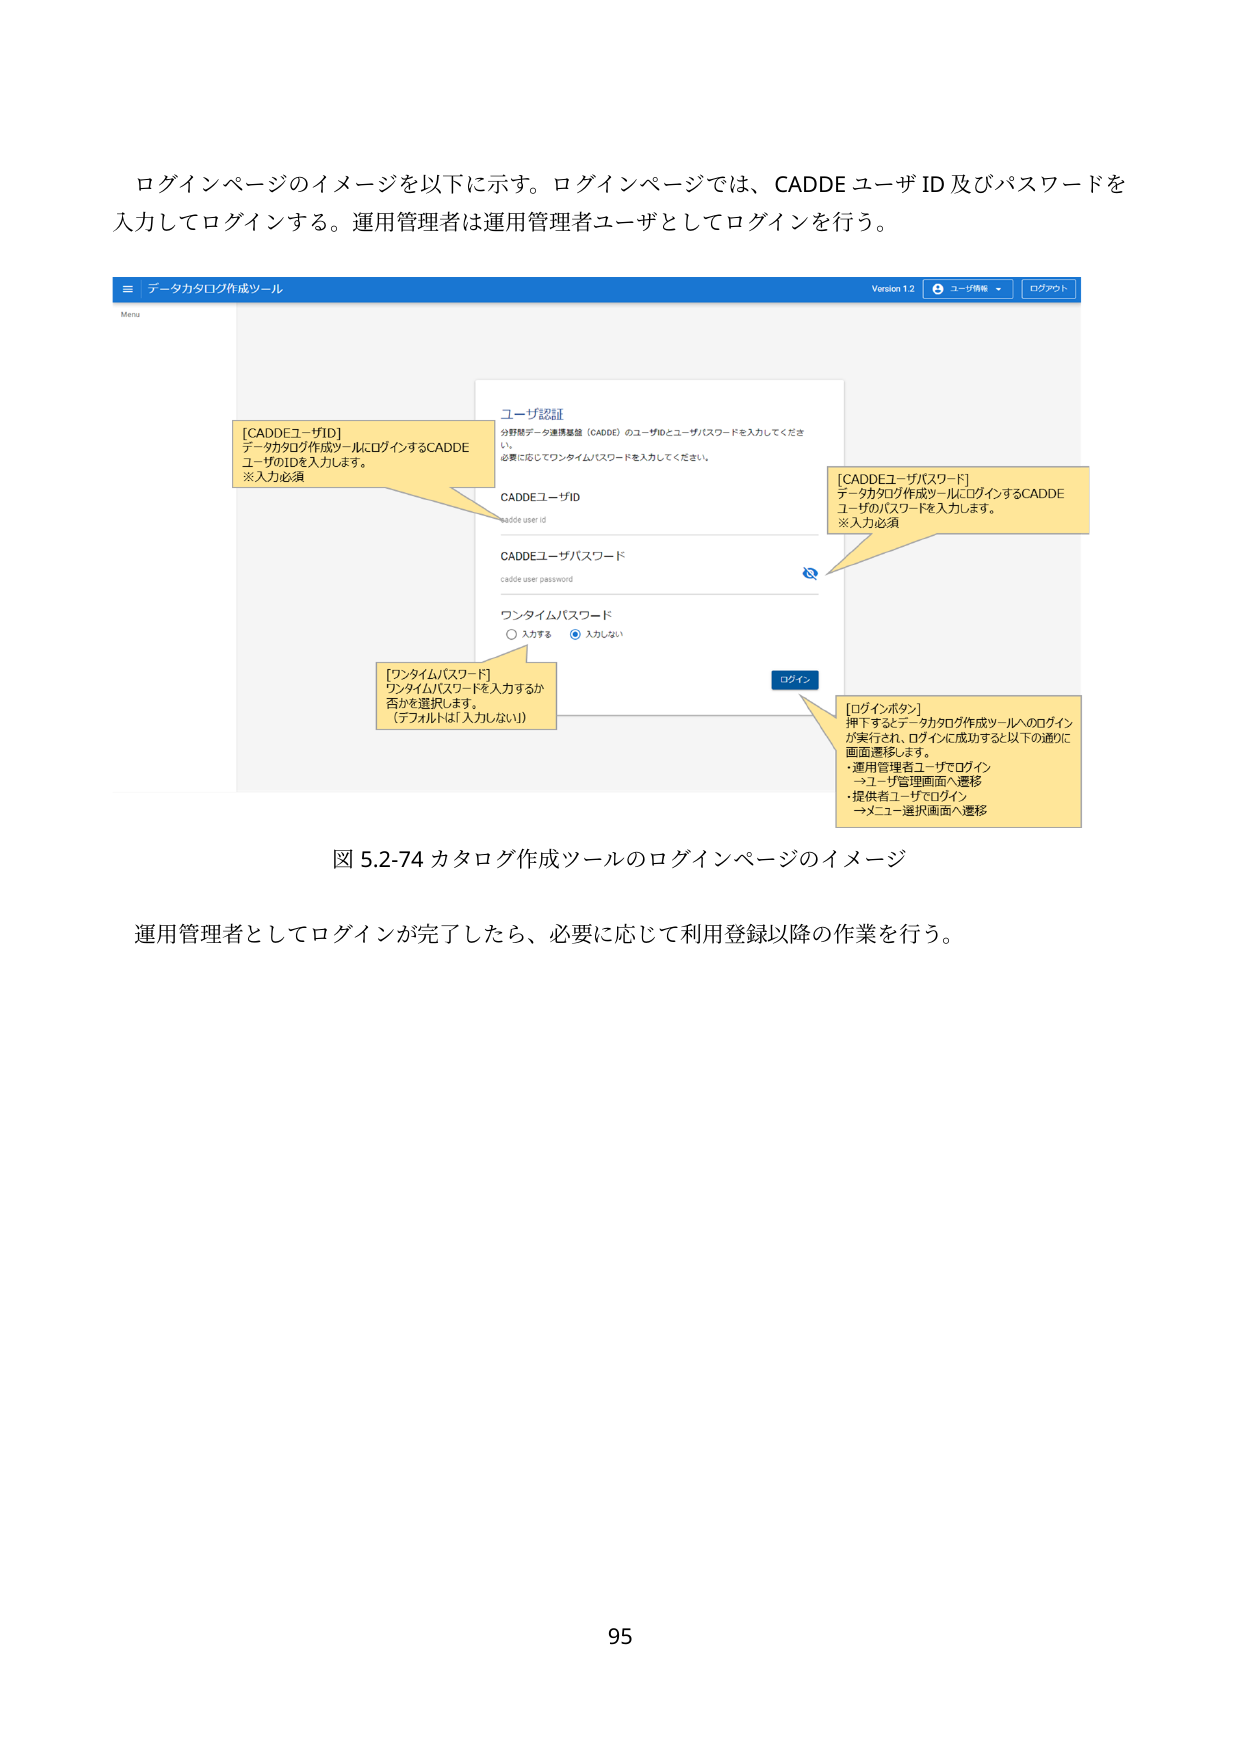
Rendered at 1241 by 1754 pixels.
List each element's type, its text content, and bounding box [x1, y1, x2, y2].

picture [112, 277, 1090, 828]
text ログインページのイメージを以下に示す。ログインページでは、CADDEユーザID及びパスワードを入力してログインする。運用管理者は運用管理者ユーザとしてログインを行う。 [112, 164, 1128, 239]
text 運用管理者としてログインが完了したら、必要に応じて利用登録以降の作業を行う。 [112, 914, 1128, 952]
